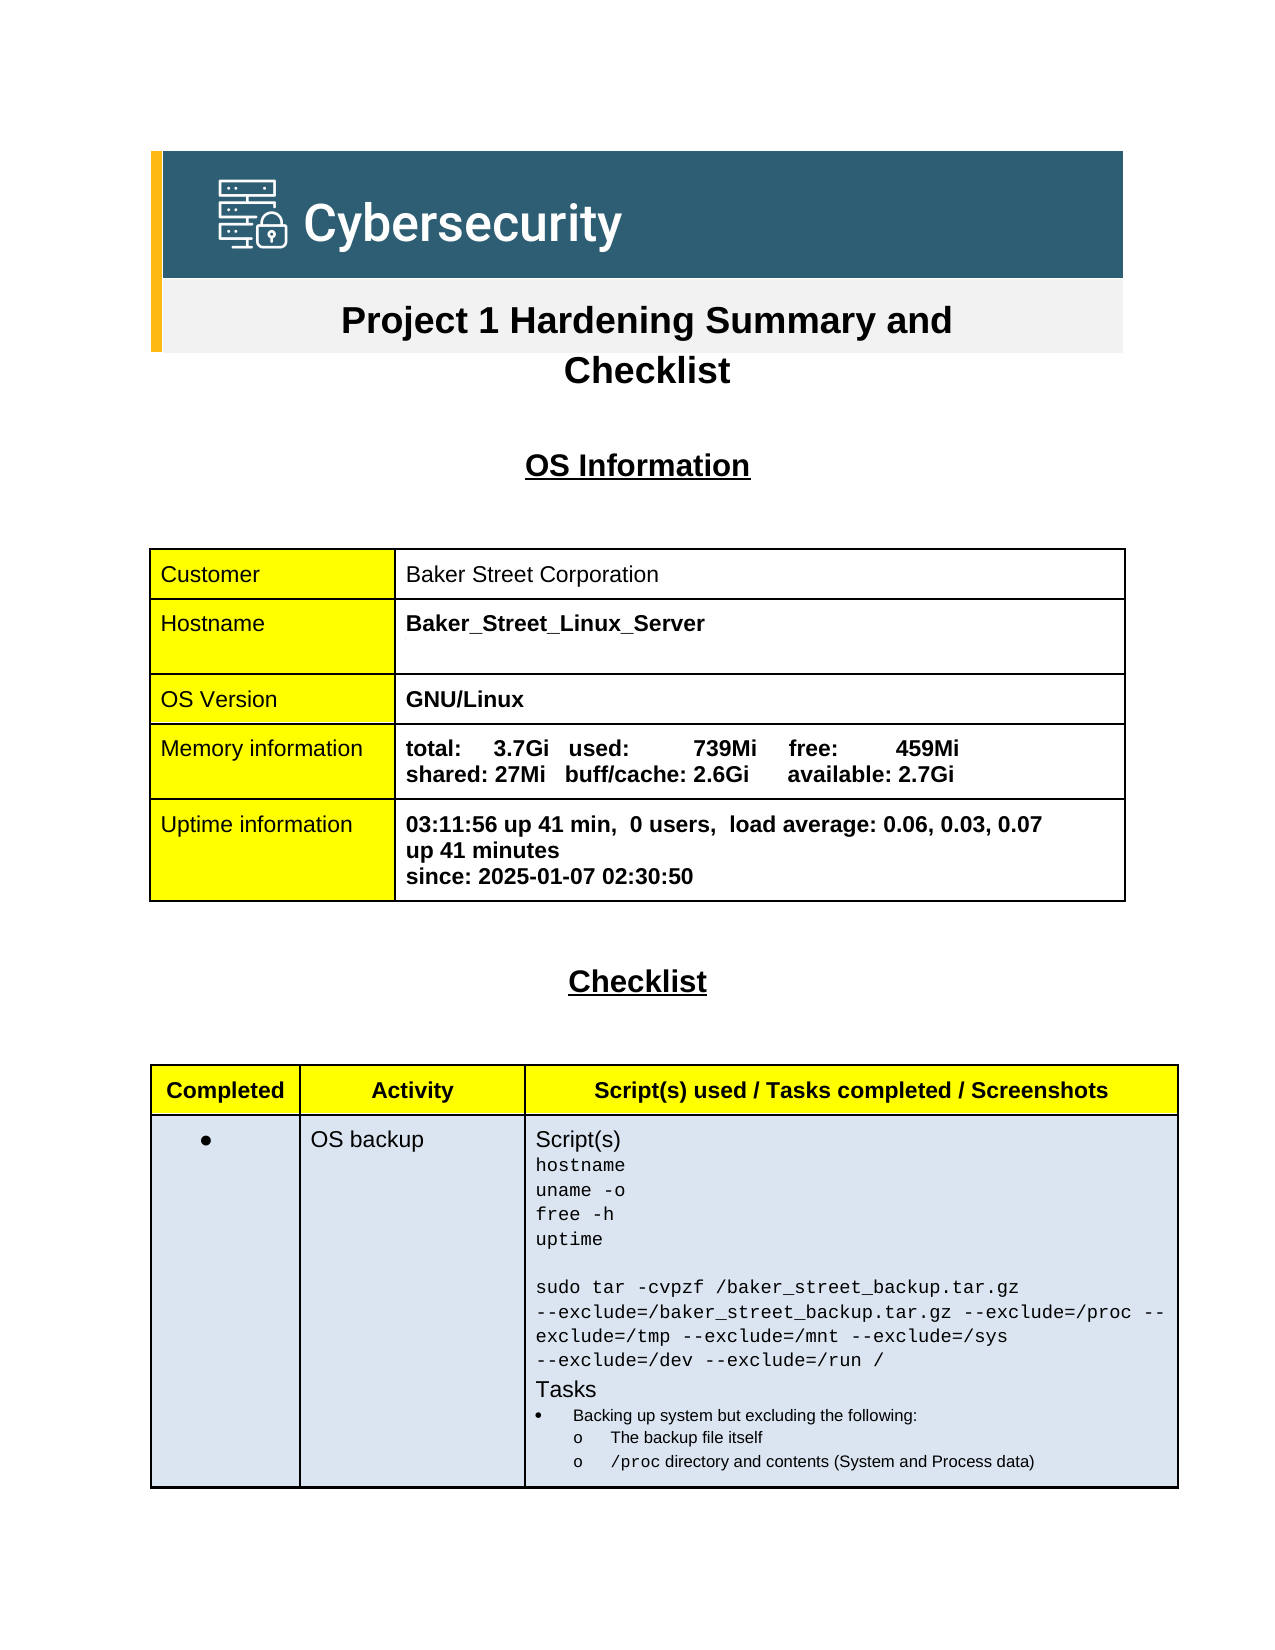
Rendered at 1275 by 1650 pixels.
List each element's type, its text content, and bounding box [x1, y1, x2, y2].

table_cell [526, 1116, 1177, 1486]
table_header Completed [152, 1066, 299, 1113]
table_header Script(s) used / Tasks completed / Screenshots [526, 1066, 1177, 1113]
text OS Information [150, 447, 1125, 483]
table_header Baker Street Corporation [396, 550, 1124, 598]
table_cell 03:11:56 up 41 min, 0 users, load average: 0.06, 0.03, 0.07 up 41 minutes since: 2025-01-07 02:30:50 [396, 800, 1124, 900]
table_cell OS Version [151, 675, 394, 722]
table_cell [152, 1116, 299, 1486]
table_cell GNU/Linux [396, 675, 1124, 722]
table_cell Uptime information [151, 800, 394, 900]
table_header Activity [301, 1066, 524, 1113]
table_cell Baker_Street_Linux_Server [396, 600, 1124, 673]
table_cell Memory information [151, 725, 394, 798]
table_cell Hostname [151, 600, 394, 673]
table_cell OS backup [301, 1116, 524, 1486]
text Checklist [150, 963, 1125, 998]
picture [218, 179, 288, 249]
table_header Customer [151, 550, 394, 598]
table_cell total: 3.7Gi used: 739Mi free: 459Mi shared: 27Mi buff/cache: 2.6Gi available: 2.7Gi [396, 725, 1124, 798]
